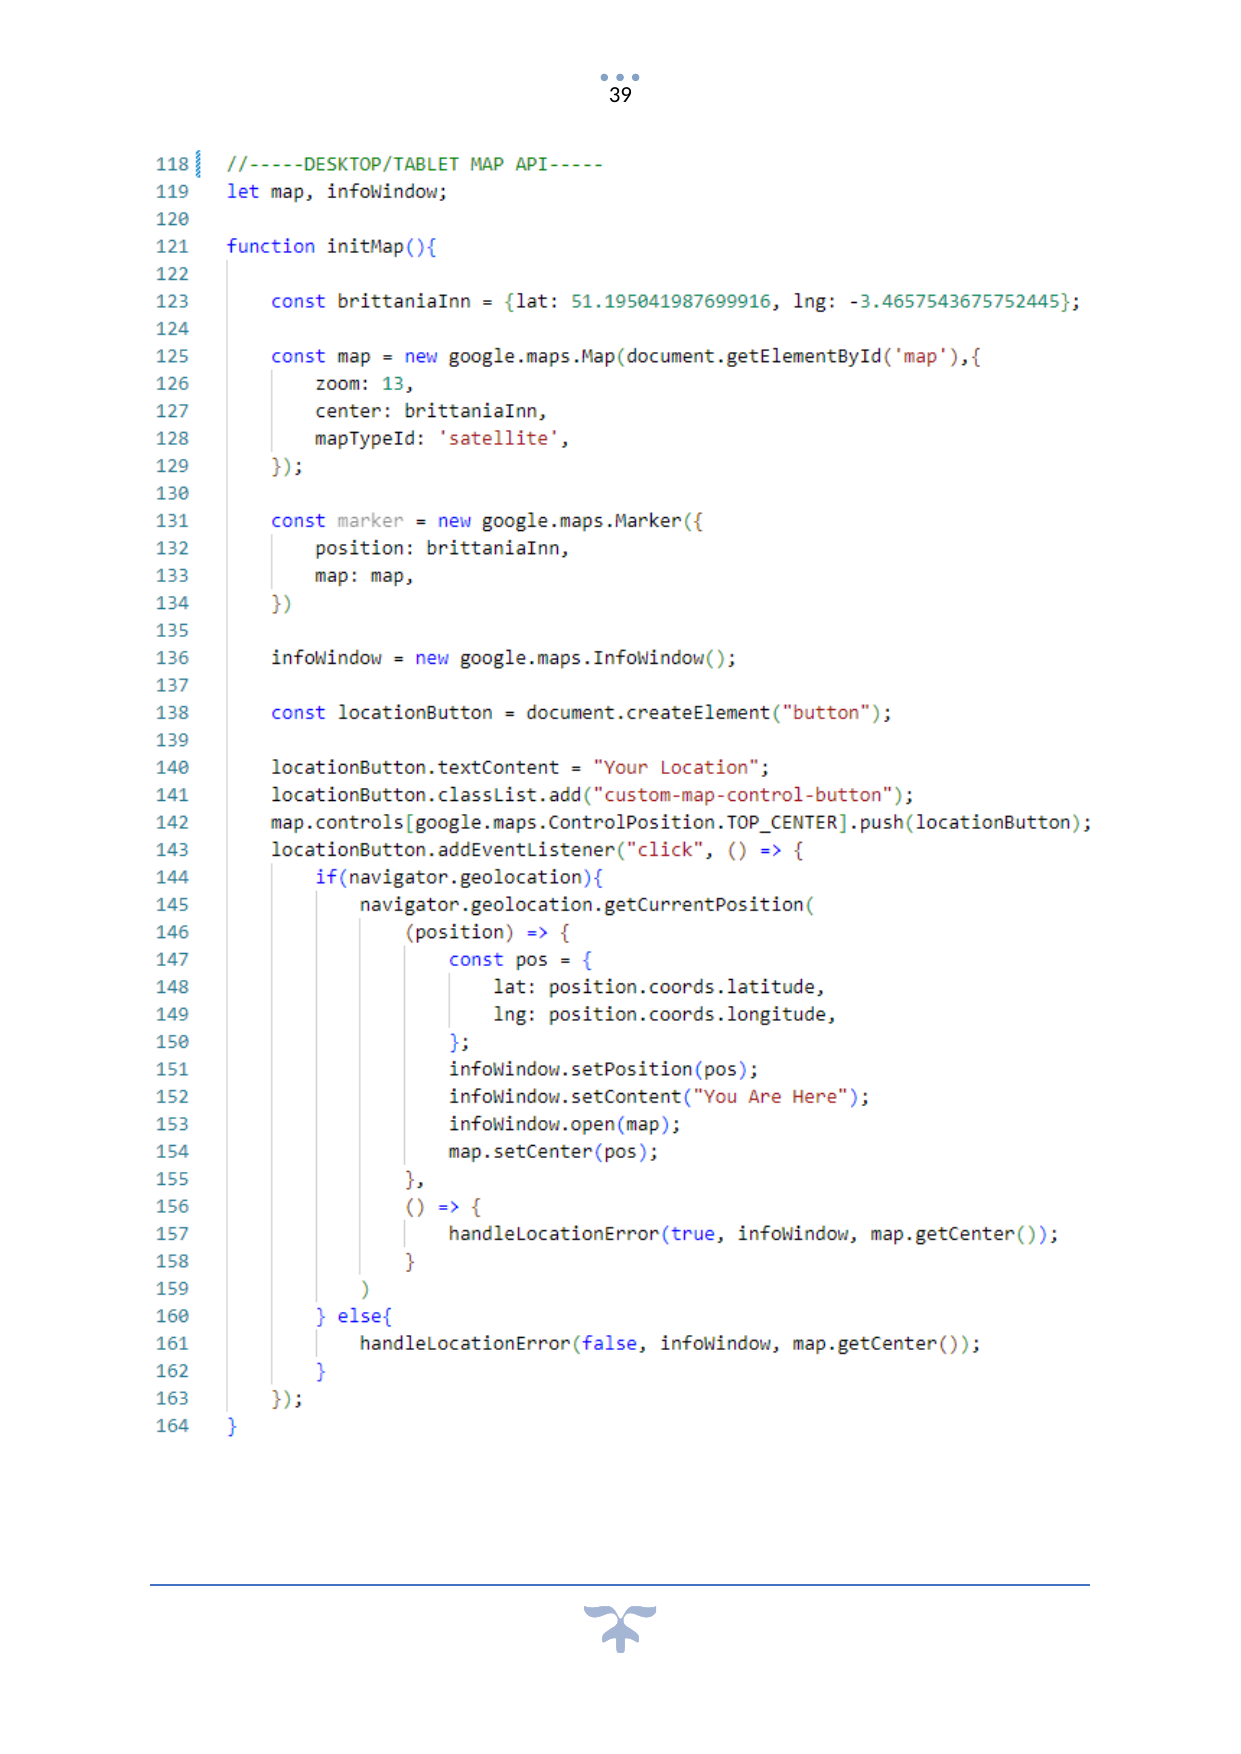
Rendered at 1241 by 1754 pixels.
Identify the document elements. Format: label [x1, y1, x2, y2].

picture [150, 150, 1091, 1438]
